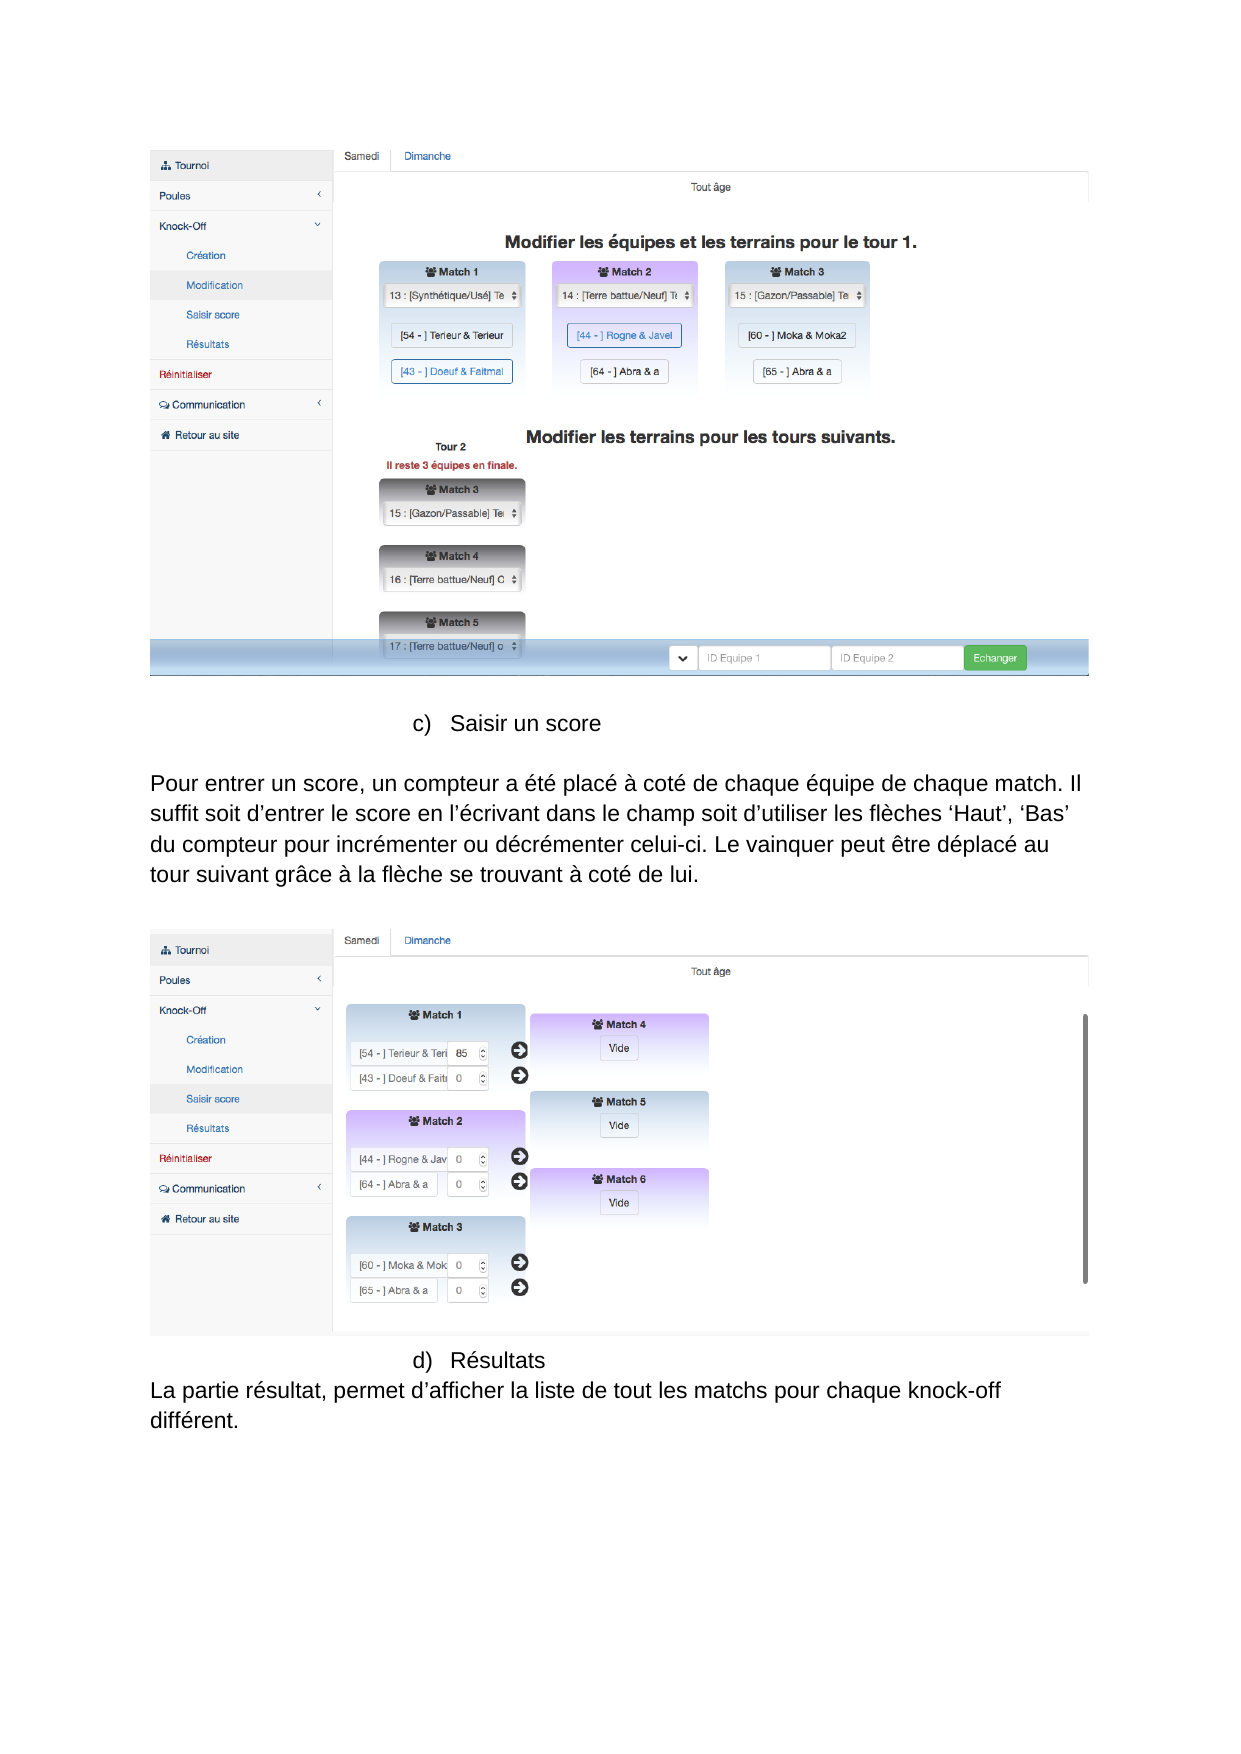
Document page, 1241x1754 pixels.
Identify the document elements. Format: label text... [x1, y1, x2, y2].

text Pour entrer un score, un compteur a été placé à coté de chaque équipe de chaque match. Il suffit soit d’entrer le score en l’écrivant dans le champ soit d’utiliser les flèches ‘Haut’, ‘Bas’ du compteur pour incrémenter ou décrémenter celui-ci. Le vainquer peut être déplacé au tour suivant grâce à la flèche se trouvant à coté de lui. [150, 770, 1090, 887]
text La partie résultat, permet d’afficher la liste de tout les matchs pour chaque knock-off différent. [150, 1377, 1090, 1434]
list Saisir un score [412, 710, 1090, 736]
picture [150, 921, 1089, 1343]
picture [150, 150, 1089, 676]
list Résultats [412, 1347, 1090, 1373]
